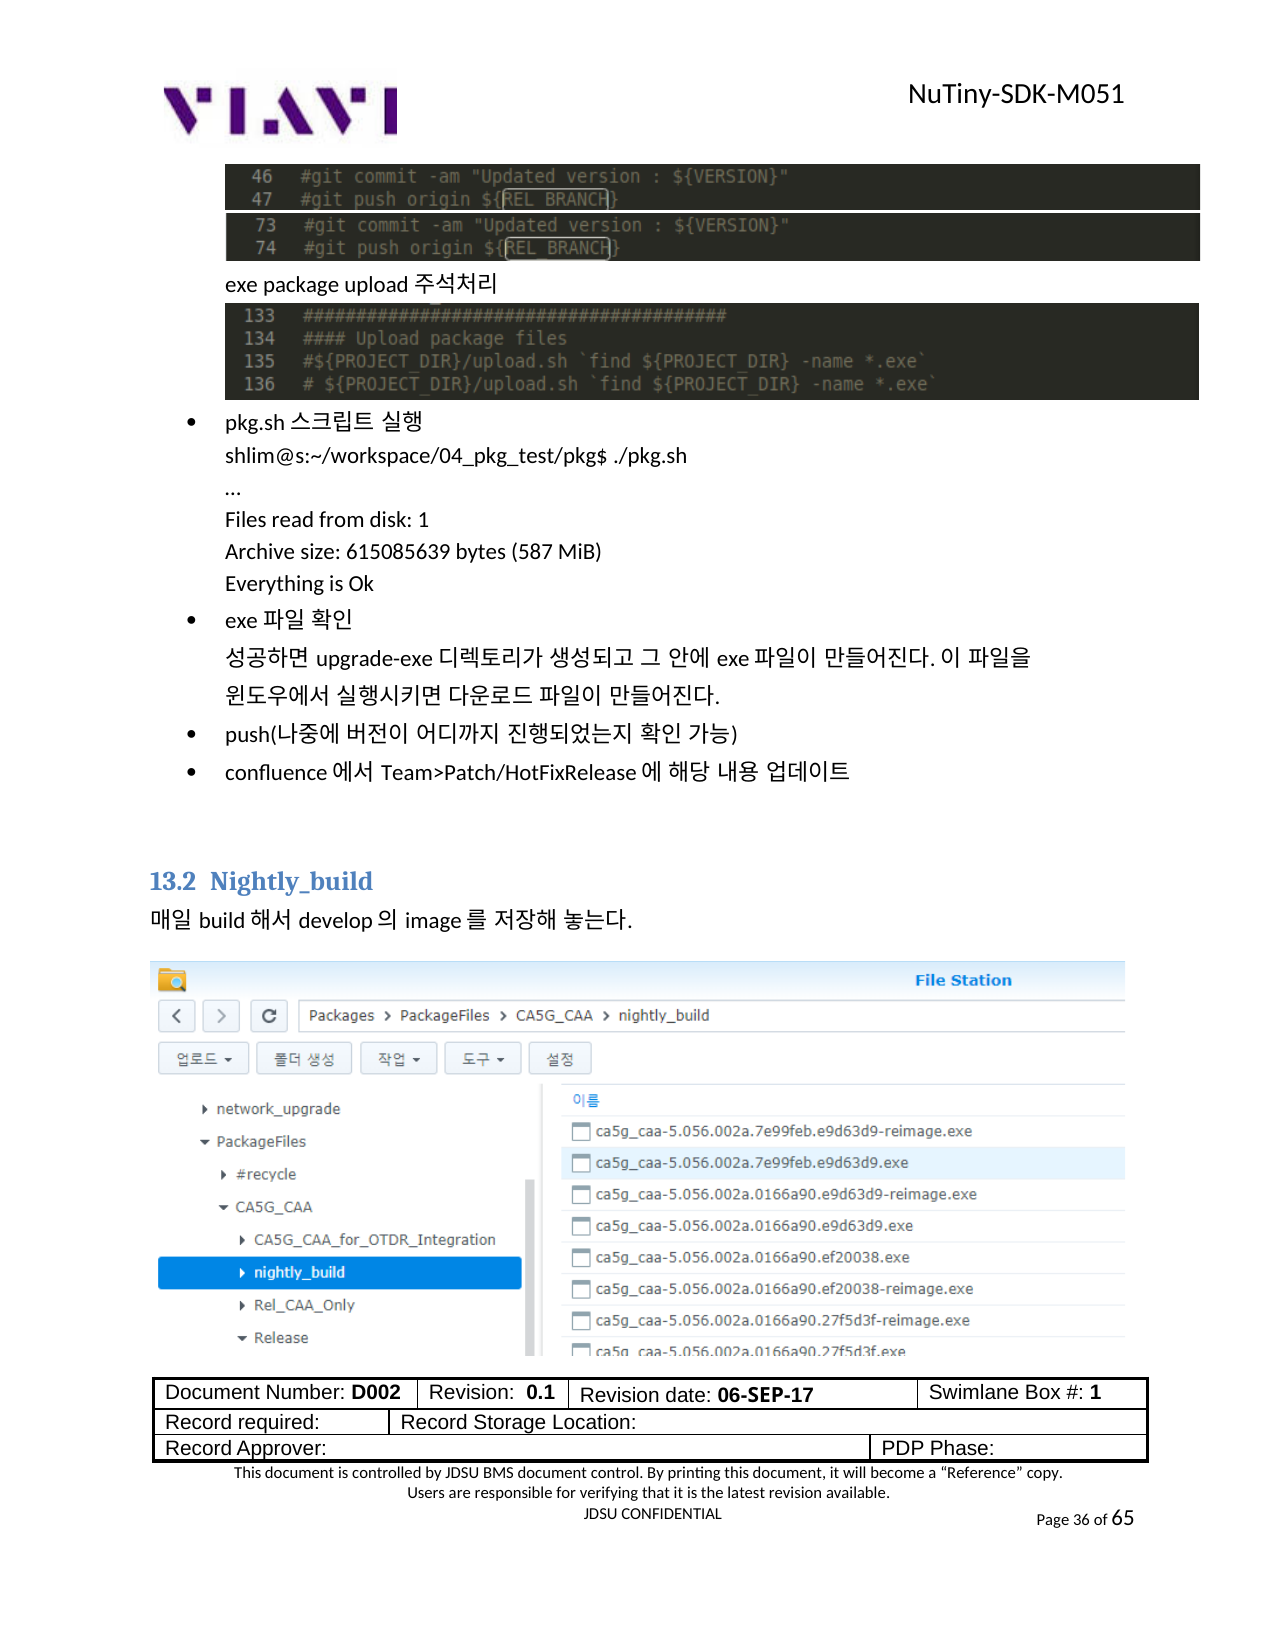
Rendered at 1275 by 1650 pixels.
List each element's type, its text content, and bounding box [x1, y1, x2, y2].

list pkg.sh 스크립트 실행 shlim@s:~/workspace/04_pkg_test/pkg$ ./pkg.sh … Files read from disk: 1 Archive size: 615085639 bytes (587 MiB) Everything is Ok [187, 403, 1125, 598]
picture [225, 213, 1200, 261]
picture [225, 303, 1199, 400]
picture [162, 68, 397, 146]
list exe 파일 확인 성공하면 upgrade-exe 디렉토리가 생성되고 그 안에 exe 파일이 만들어진다. 이 파일을 윈도우에서 실행시키면 다운로드 파일이 만들어진다. [187, 602, 1125, 711]
list confluence에서 Team>Patch/HotFixRelease에 해당 내용 업데이트 [187, 754, 1125, 787]
picture [225, 164, 1200, 210]
picture [150, 961, 1125, 1356]
text 매일 build해서 develop의 image를 저장해 놓는다. [150, 902, 1125, 935]
subtitle Nightly_build [150, 866, 1125, 897]
list push(나중에 버전이 어디까지 진행되었는지 확인 가능) [187, 716, 1125, 749]
